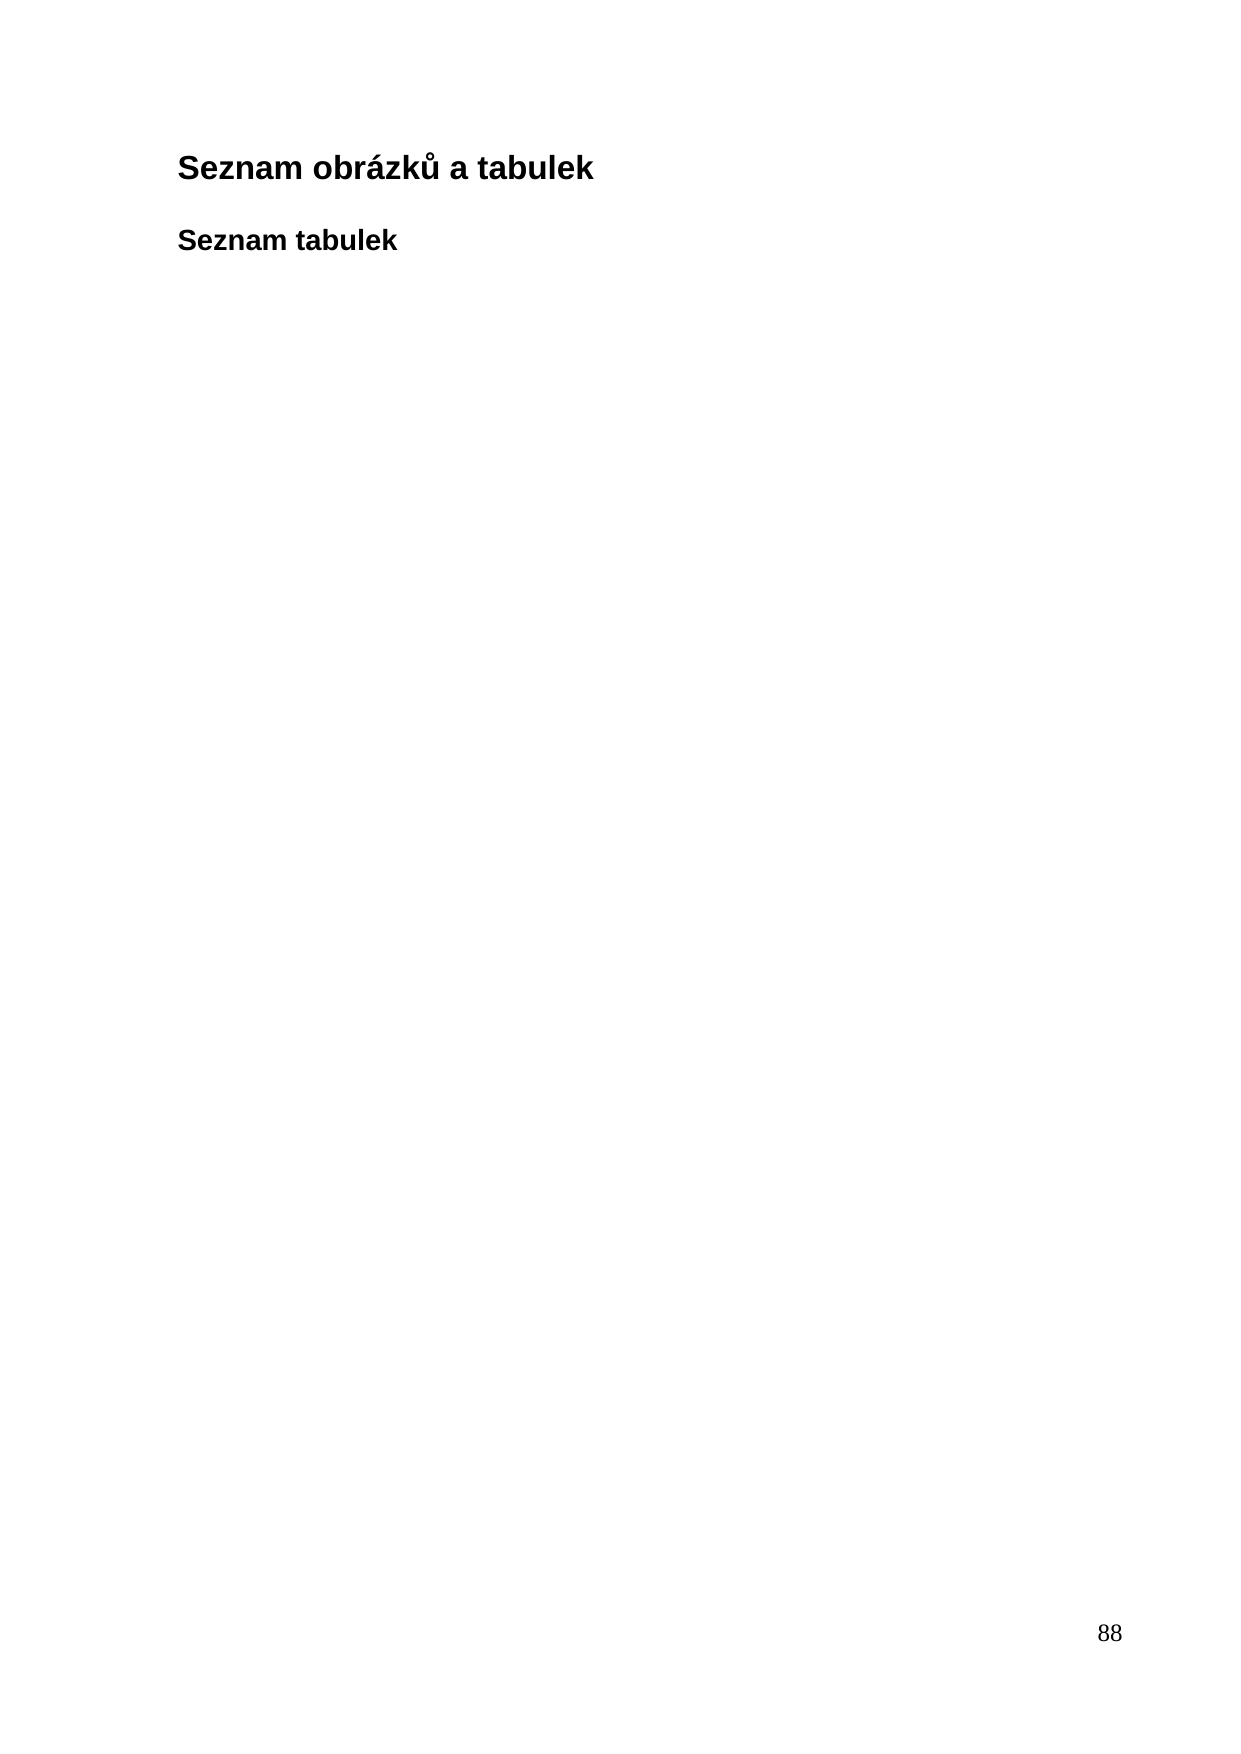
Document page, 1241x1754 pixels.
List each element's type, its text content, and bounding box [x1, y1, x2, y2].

text Seznam tabulek [177, 223, 1122, 256]
text Seznam obrázků a tabulek [177, 148, 1122, 186]
